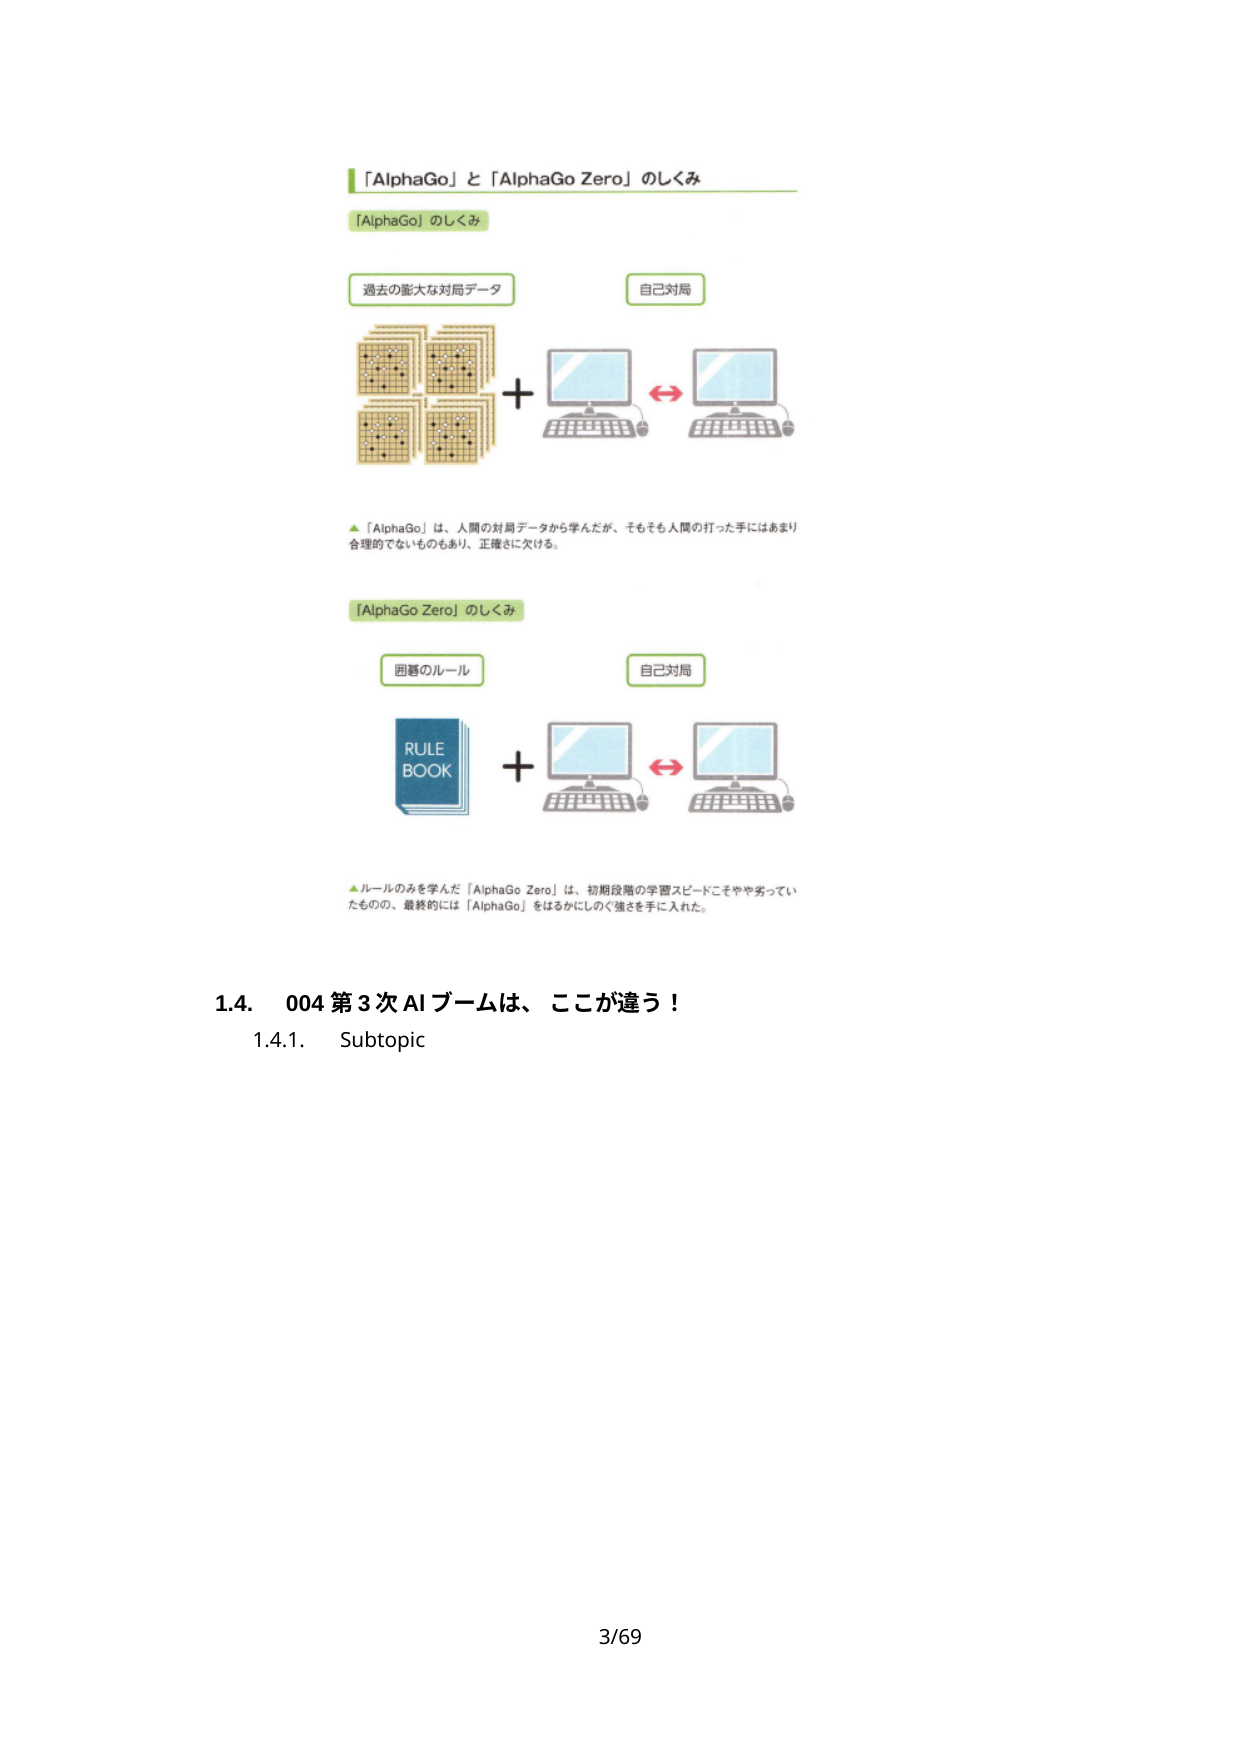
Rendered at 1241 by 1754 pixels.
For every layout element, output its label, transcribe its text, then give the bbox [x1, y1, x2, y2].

picture [339, 158, 816, 918]
list Subtopic [252, 1021, 1063, 1058]
subtitle 004 第3次Alブームは、 ここが違う！ [215, 983, 1058, 1021]
